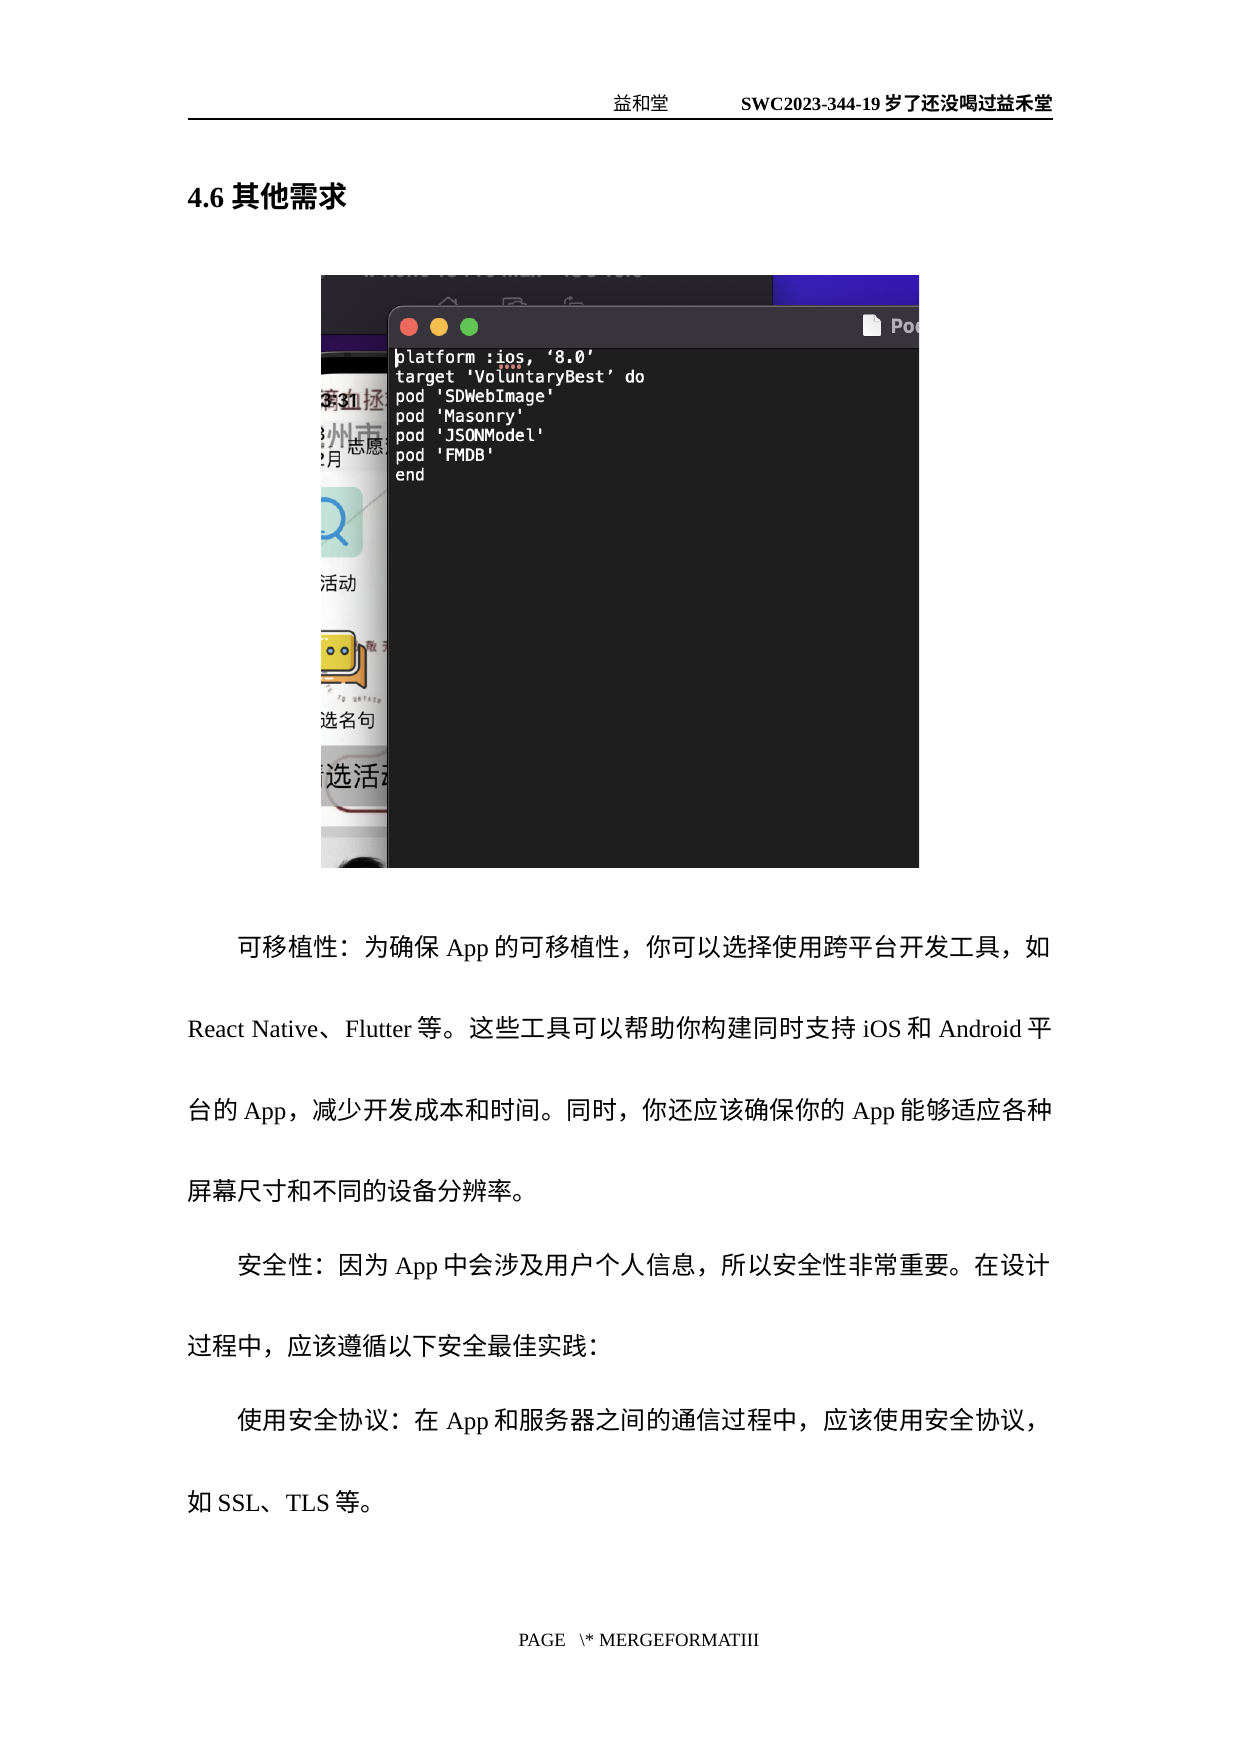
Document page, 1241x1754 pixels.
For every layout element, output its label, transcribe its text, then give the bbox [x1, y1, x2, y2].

picture [321, 275, 920, 868]
text 可移植性：为确保App的可移植性，你可以选择使用跨平台开发工具，如React Native、Flutter等。这些工具可以帮助你构建同时支持iOS和Android平台的App，减少开发成本和时间。同时，你还应该确保你的App能够适应各种屏幕尺寸和不同的设备分辨率。 [187, 913, 1053, 1222]
text 安全性：因为App中会涉及用户个人信息，所以安全性非常重要。在设计过程中，应该遵循以下安全最佳实践： [187, 1231, 1053, 1377]
text 使用安全协议：在App和服务器之间的通信过程中，应该使用安全协议，如SSL、TLS等。 [187, 1386, 1053, 1533]
subtitle 其他需求 [187, 162, 1053, 227]
